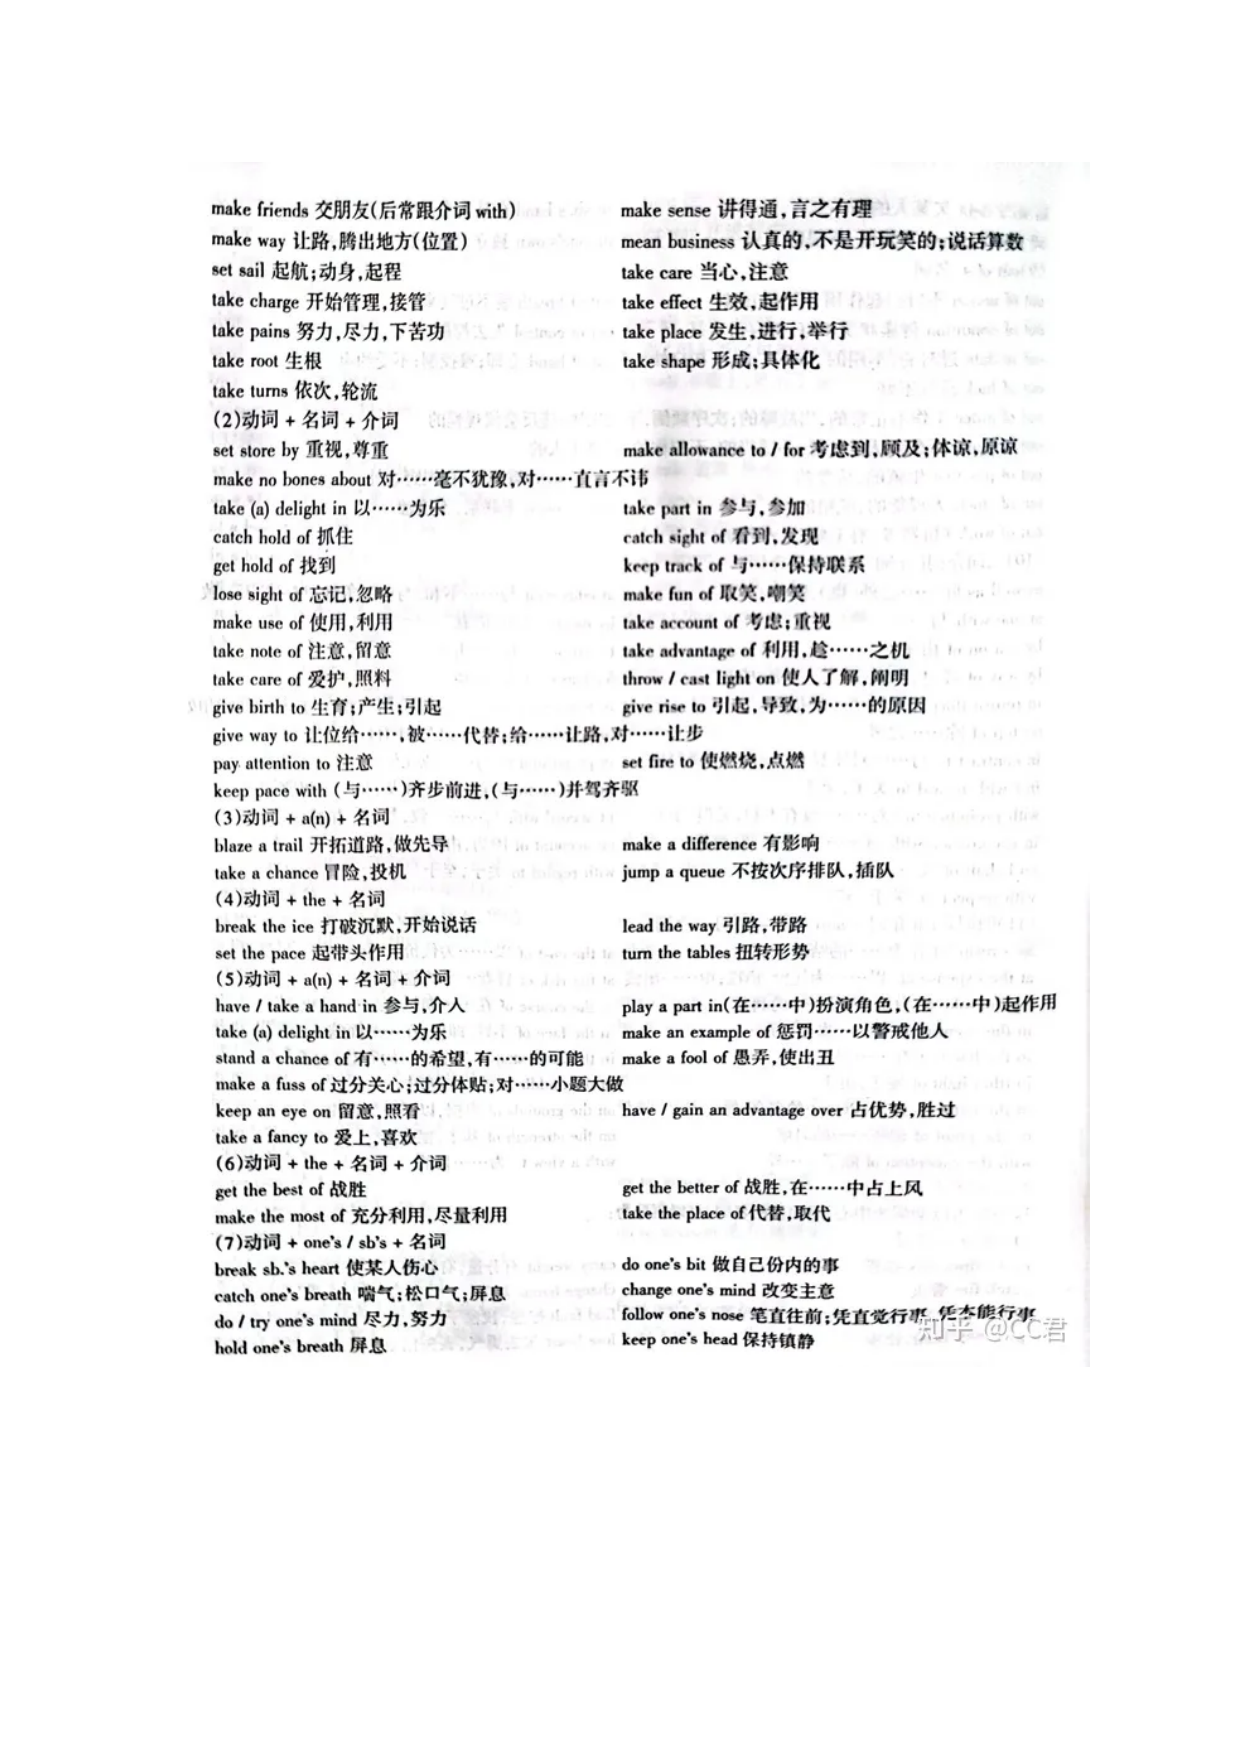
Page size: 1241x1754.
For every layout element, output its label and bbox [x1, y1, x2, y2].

picture [187, 162, 1090, 1367]
